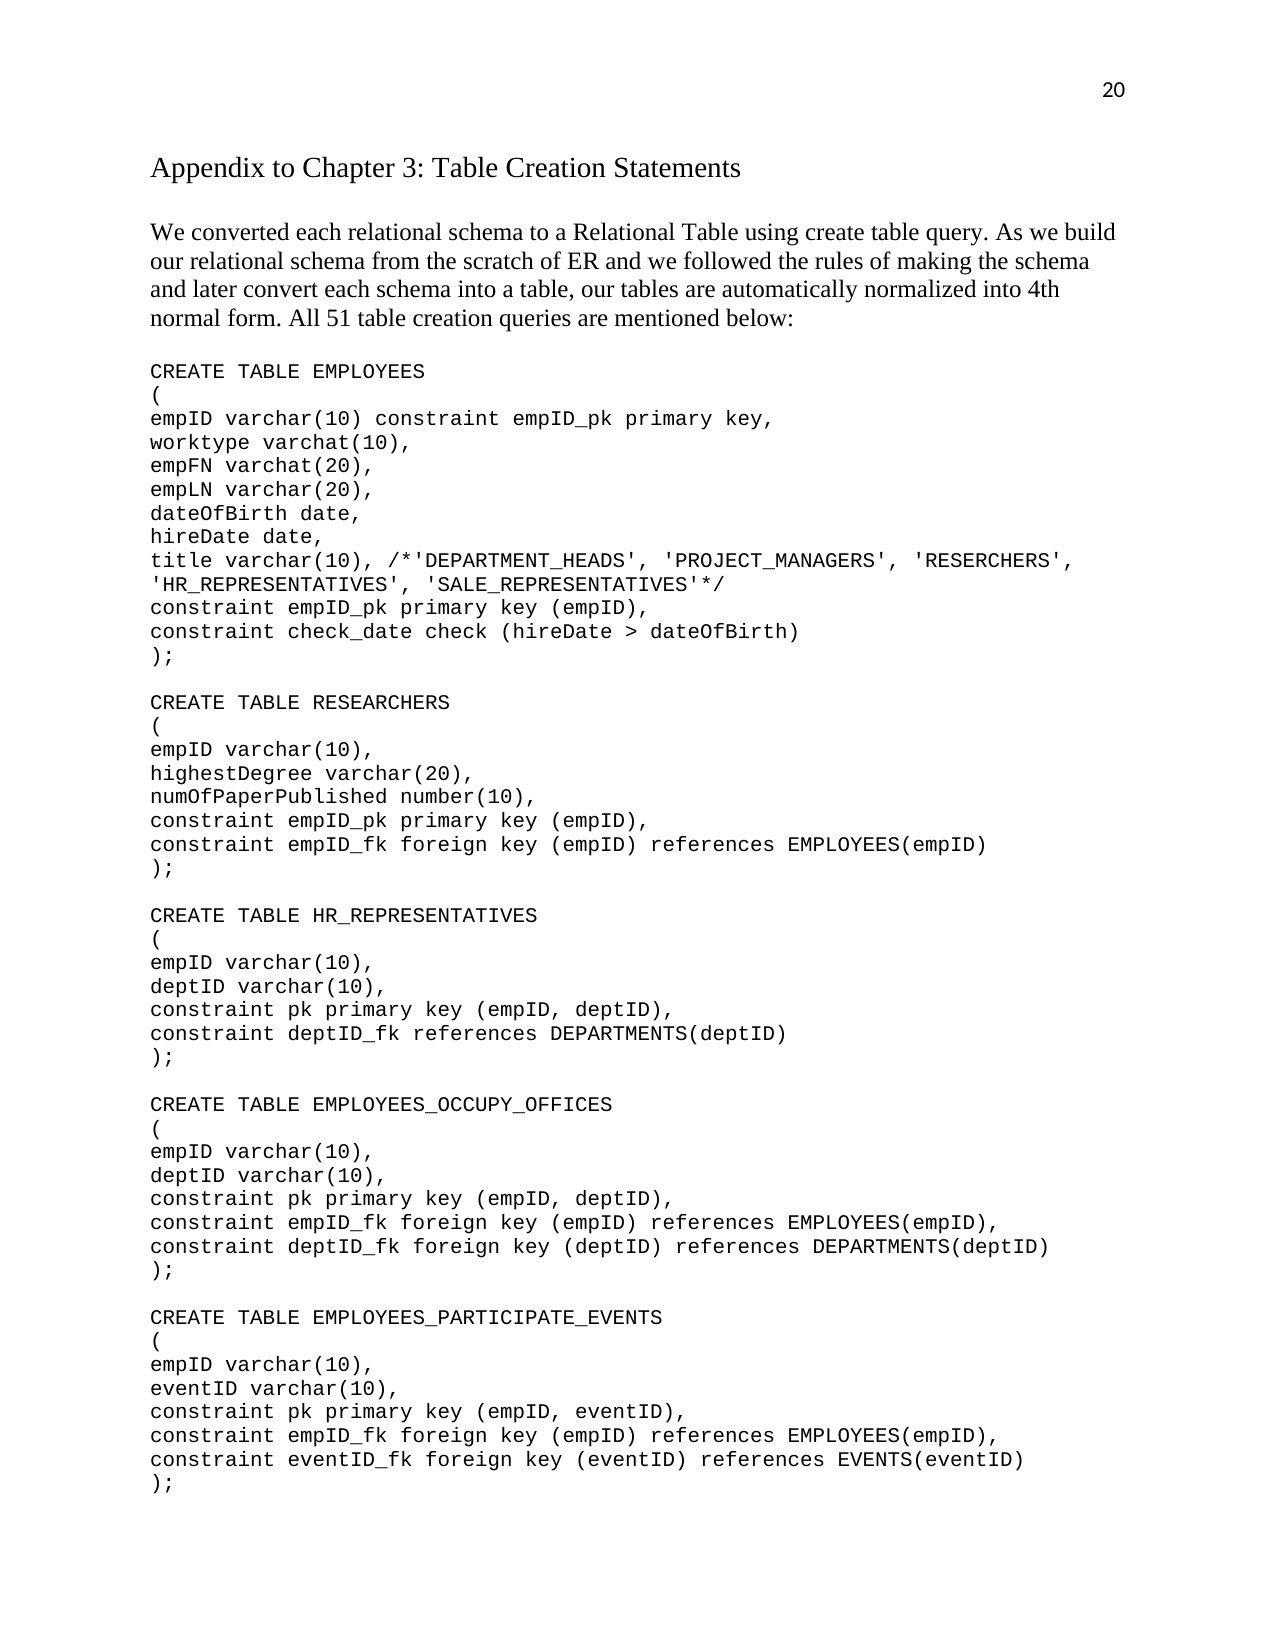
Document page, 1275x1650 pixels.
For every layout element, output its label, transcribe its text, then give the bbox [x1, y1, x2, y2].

text empID varchar(10) constraint empID_pk primary key, [150, 408, 1125, 432]
text hireDate date, [150, 526, 1125, 550]
text constraint deptID_fk references DEPARTMENTS(deptID) [150, 1023, 1125, 1047]
text constraint pk primary key (empID, deptID), [150, 999, 1125, 1023]
text ( [150, 716, 1125, 739]
text constraint pk primary key (empID, eventID), [150, 1401, 1125, 1425]
text dateOfBirth date, [150, 503, 1125, 526]
text ); [150, 857, 1125, 881]
text title varchar(10), /*'DEPARTMENT_HEADS', 'PROJECT_MANAGERS', 'RESERCHERS', 'HR_REPRESENTATIVES', 'SALE_REPRESENTATIVES'*/ [150, 550, 1125, 597]
text CREATE TABLE EMPLOYEES [150, 361, 1125, 384]
text constraint empID_fk foreign key (empID) references EMPLOYEES(empID), [150, 1212, 1125, 1236]
text constraint deptID_fk foreign key (deptID) references DEPARTMENTS(deptID) [150, 1236, 1125, 1259]
text CREATE TABLE RESEARCHERS [150, 692, 1125, 716]
text constraint eventID_fk foreign key (eventID) references EVENTS(eventID) [150, 1448, 1125, 1472]
text ); [150, 1259, 1125, 1283]
text highestDegree varchar(20), [150, 763, 1125, 786]
text empFN varchat(20), [150, 455, 1125, 479]
text ( [150, 1330, 1125, 1354]
text empID varchar(10), [150, 952, 1125, 976]
text constraint pk primary key (empID, deptID), [150, 1188, 1125, 1212]
text worktype varchat(10), [150, 432, 1125, 455]
text We converted each relational schema to a Relational Table using create table query. As we build our relational schema from the scratch of ER and we followed the rules of making the schema and later convert each schema into a table, our tables are automatically normalized into 4th normal form. All 51 table creation queries are mentioned below: [150, 217, 1125, 332]
text empID varchar(10), [150, 739, 1125, 763]
text Appendix to Chapter 3: Table Creation Statements [150, 150, 1125, 183]
text ); [150, 644, 1125, 668]
text empLN varchar(20), [150, 479, 1125, 503]
text ( [150, 1117, 1125, 1141]
text constraint empID_pk primary key (empID), [150, 597, 1125, 621]
text numOfPaperPublished number(10), [150, 786, 1125, 810]
text constraint empID_pk primary key (empID), [150, 810, 1125, 834]
text empID varchar(10), [150, 1141, 1125, 1165]
text constraint check_date check (hireDate > dateOfBirth) [150, 621, 1125, 644]
text ( [150, 384, 1125, 408]
text empID varchar(10), [150, 1354, 1125, 1378]
text CREATE TABLE EMPLOYEES_PARTICIPATE_EVENTS [150, 1307, 1125, 1330]
text eventID varchar(10), [150, 1378, 1125, 1401]
text CREATE TABLE HR_REPRESENTATIVES [150, 905, 1125, 928]
text ); [150, 1472, 1125, 1496]
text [150, 1425, 1125, 1448]
text deptID varchar(10), [150, 976, 1125, 999]
text constraint empID_fk foreign key (empID) references EMPLOYEES(empID) [150, 834, 1125, 857]
text deptID varchar(10), [150, 1165, 1125, 1188]
text CREATE TABLE EMPLOYEES_OCCUPY_OFFICES [150, 1094, 1125, 1117]
text ); [150, 1047, 1125, 1070]
text ( [150, 928, 1125, 952]
